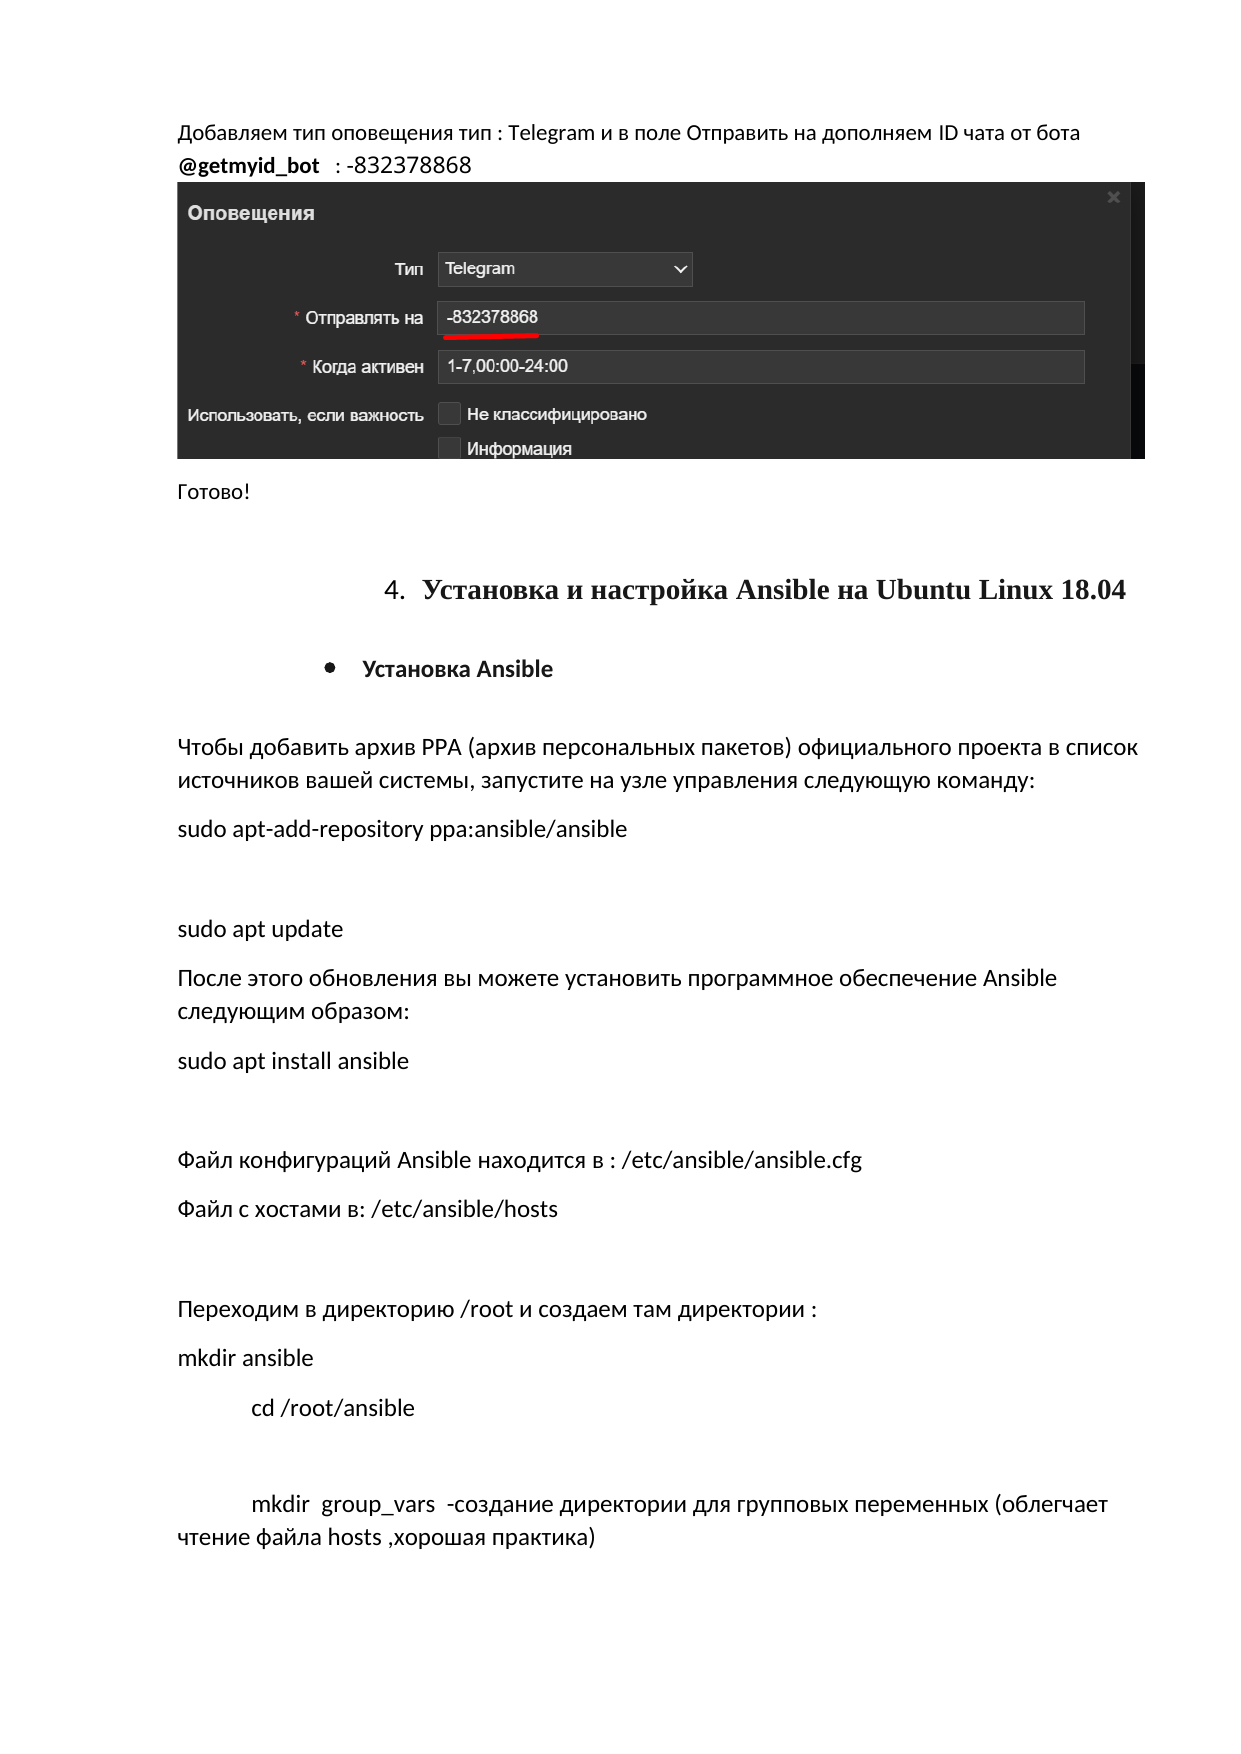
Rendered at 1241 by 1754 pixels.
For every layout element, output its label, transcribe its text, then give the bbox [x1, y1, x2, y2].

text Переходим в директорию /root и создаем там директории : [177, 1293, 1152, 1323]
text Готово! [177, 477, 1152, 505]
text sudo apt install ansible [177, 1045, 1152, 1075]
text cd /root/ansible [177, 1392, 1152, 1422]
text Файл конфигураций Ansible находится в : /etc/ansible/ansible.cfg [177, 1144, 1152, 1174]
picture [177, 182, 1145, 459]
text После этого обновления вы можете установить программное обеспечение Ansible следующим образом: [177, 962, 1152, 1026]
list Установка Ansible [325, 653, 1152, 684]
text mkdir group_vars -создание директории для групповых переменных (облегчает чтение файлa hosts ,хорошая практика) [177, 1488, 1152, 1552]
text sudo apt update [177, 913, 1152, 943]
text mkdir ansible [177, 1342, 1152, 1373]
list Установка и настройка Ansible на Ubuntu Linux 18.04 [384, 571, 1152, 607]
text sudo apt-add-repository ppa:ansible/ansible [177, 813, 1152, 844]
text Файл с хостами в: /etc/ansible/hosts [177, 1193, 1152, 1224]
text Чтобы добавить архив PPA (архив персональных пакетов) официального проекта в список источников вашей системы, запустите на узле управления следующую команду: [177, 731, 1152, 794]
